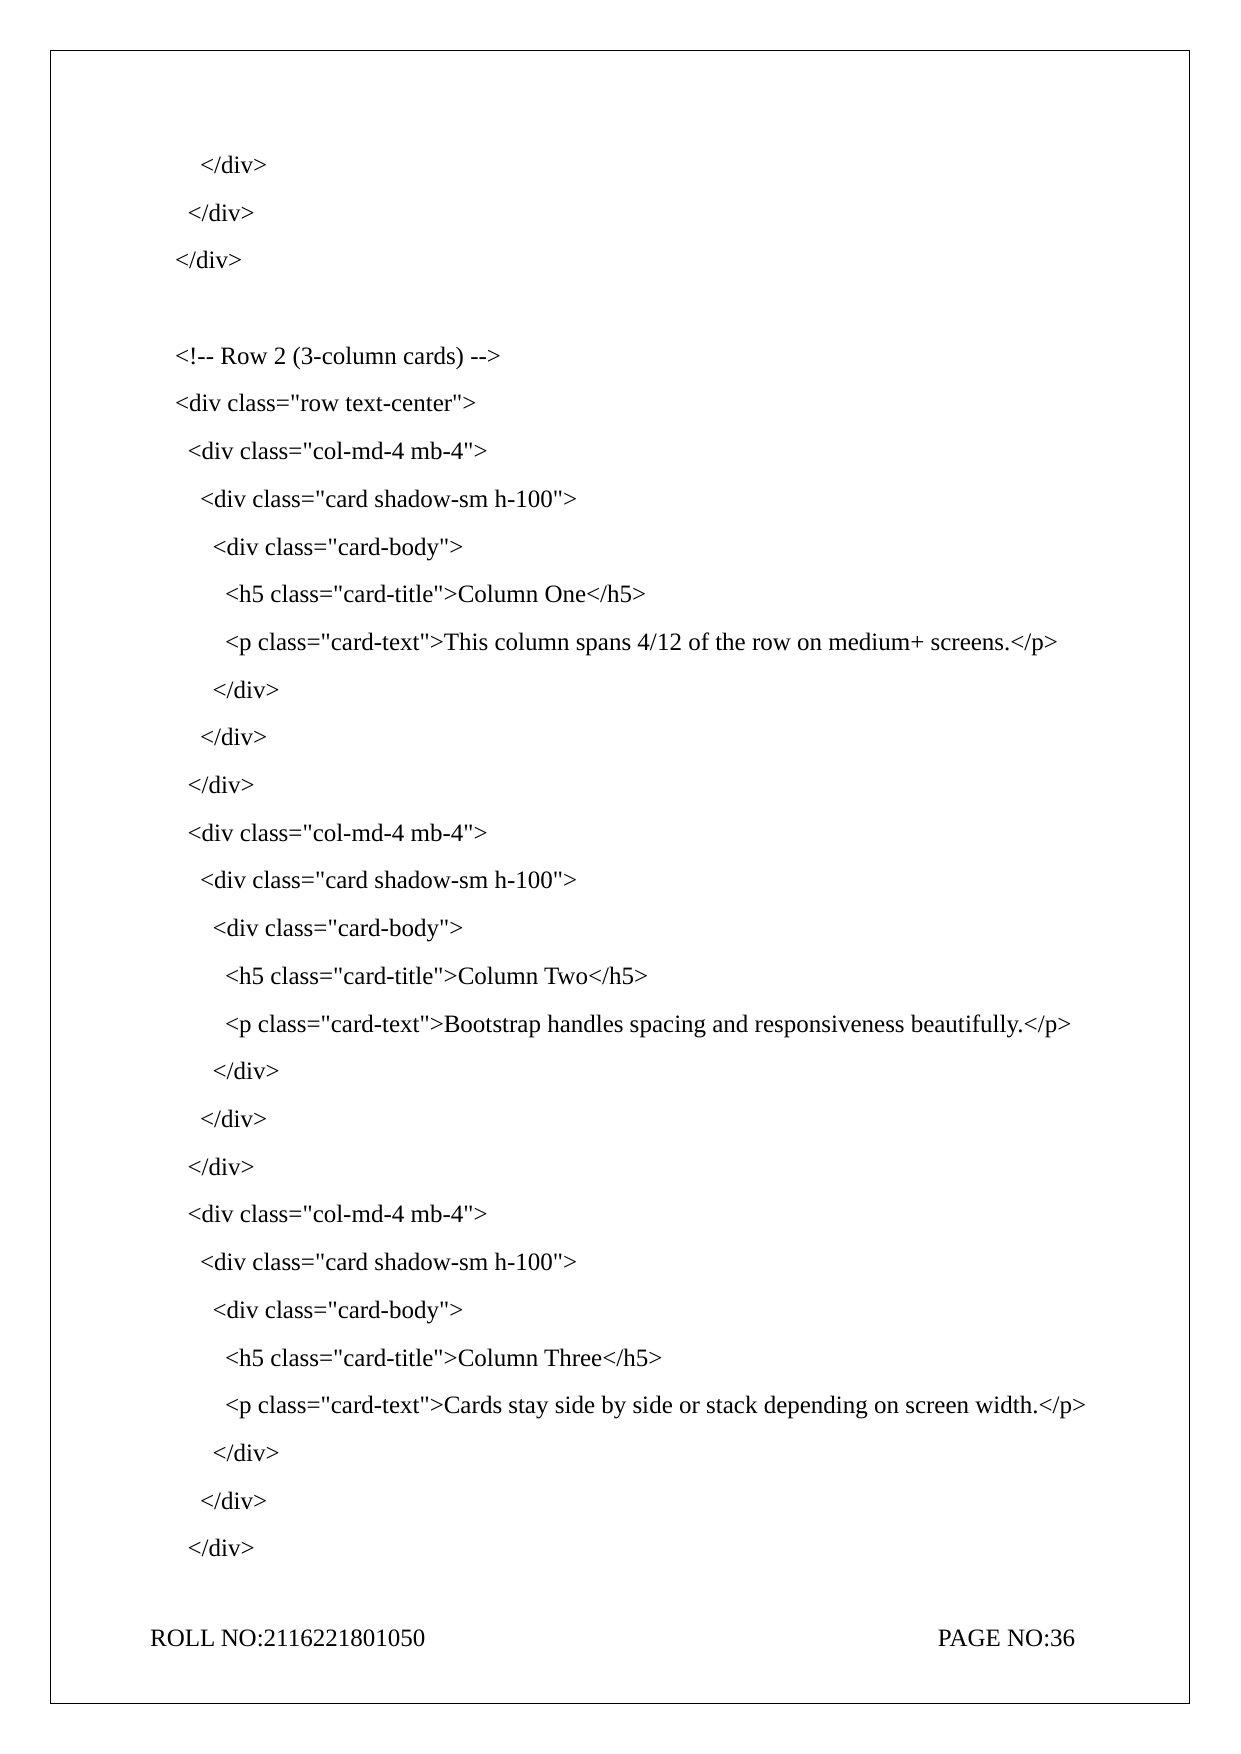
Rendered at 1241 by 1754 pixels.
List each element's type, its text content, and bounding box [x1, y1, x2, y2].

text </div> [150, 722, 1090, 751]
text </div> [150, 150, 1090, 179]
text <div class="card shadow-sm h-100"> [150, 1247, 1090, 1276]
text <!-- Row 2 (3-column cards) --> [150, 341, 1090, 369]
text </div> [150, 675, 1090, 703]
text <p class="card-text">Bootstrap handles spacing and responsiveness beautifully.</p> [150, 1009, 1090, 1037]
text </div> [150, 1438, 1090, 1467]
text <div class="card shadow-sm h-100"> [150, 866, 1090, 894]
text <div class="card-body"> [150, 1295, 1090, 1324]
text </div> [150, 1486, 1090, 1514]
text </div> [150, 245, 1090, 274]
text <div class="card-body"> [150, 532, 1090, 560]
text </div> [150, 1104, 1090, 1133]
text <div class="col-md-4 mb-4"> [150, 1199, 1090, 1228]
text <p class="card-text">This column spans 4/12 of the row on medium+ screens.</p> [150, 627, 1090, 656]
text <h5 class="card-title">Column Three</h5> [150, 1343, 1090, 1371]
text <h5 class="card-title">Column One</h5> [150, 579, 1090, 608]
text <div class="col-md-4 mb-4"> [150, 818, 1090, 847]
text <div class="card shadow-sm h-100"> [150, 484, 1090, 513]
text </div> [150, 1152, 1090, 1181]
text </div> [150, 770, 1090, 799]
text </div> [150, 198, 1090, 226]
text <div class="row text-center"> [150, 388, 1090, 417]
text <h5 class="card-title">Column Two</h5> [150, 961, 1090, 990]
text <div class="card-body"> [150, 913, 1090, 942]
text </div> [150, 1056, 1090, 1085]
text <p class="card-text">Cards stay side by side or stack depending on screen width.</p> [150, 1390, 1090, 1419]
text </div> [150, 1533, 1090, 1562]
text <div class="col-md-4 mb-4"> [150, 436, 1090, 465]
